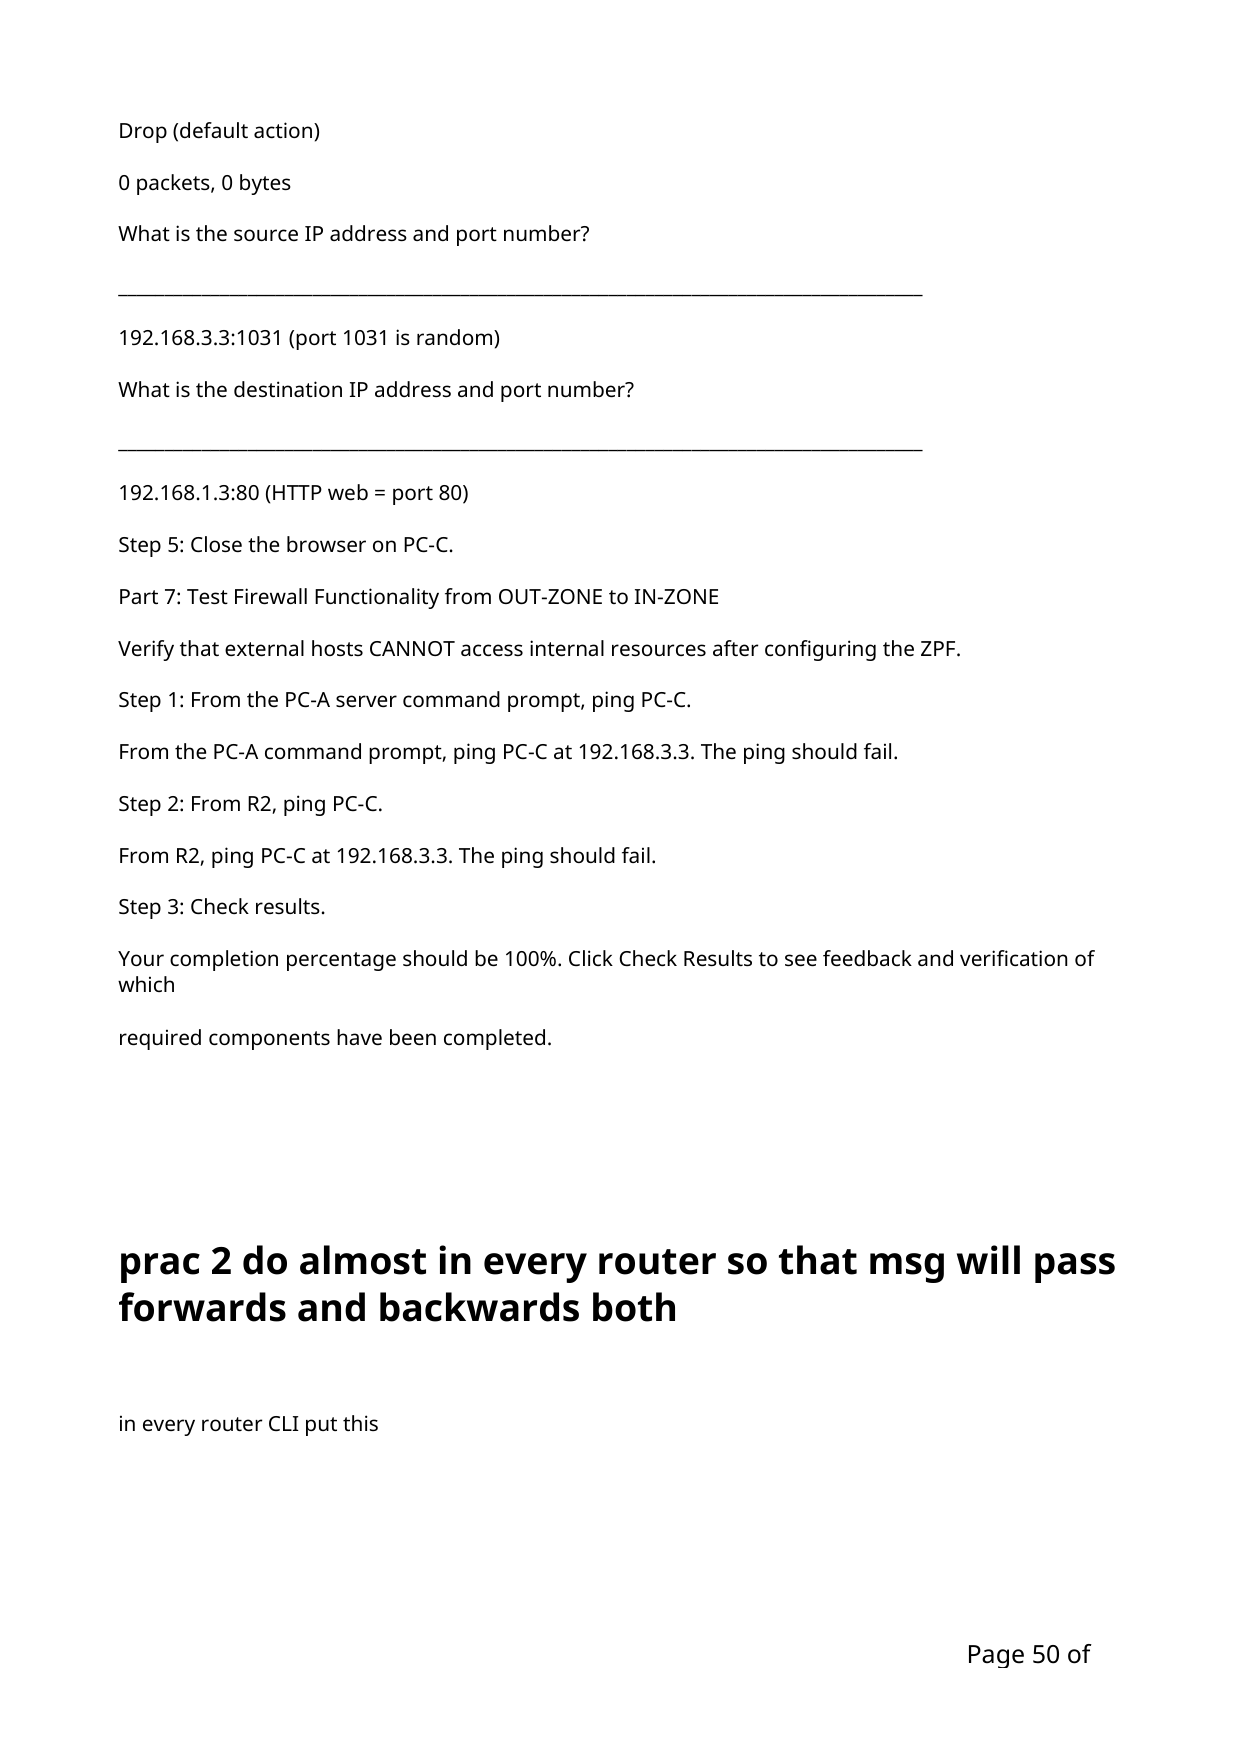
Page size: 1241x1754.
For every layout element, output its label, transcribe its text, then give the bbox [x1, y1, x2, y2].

text What is the destination IP address and port number? [118, 376, 1135, 402]
text required components have been completed. [118, 1024, 1135, 1051]
text Step 3: Check results. [118, 893, 1135, 920]
text What is the source IP address and port number? [118, 220, 1135, 247]
text 192.168.1.3:80 (HTTP web = port 80) [118, 479, 1135, 506]
text in every router CLI put this [118, 1410, 1135, 1437]
text Step 5: Close the browser on PC-C. [118, 531, 1135, 558]
text From R2, ping PC-C at 192.168.3.3. The ping should fail. [118, 841, 1135, 868]
text 192.168.3.3:1031 (port 1031 is random) [118, 324, 1135, 351]
text _______________________________________________________________________________________ [118, 427, 1135, 454]
text 0 packets, 0 bytes [118, 168, 1135, 195]
text Part 7: Test Firewall Functionality from OUT-ZONE to IN-ZONE [118, 583, 1135, 609]
text From the PC-A command prompt, ping PC-C at 192.168.3.3. The ping should fail. [118, 738, 1135, 765]
text Your completion percentage should be 100%. Click Check Results to see feedback and verification of which [118, 945, 1135, 999]
text Step 1: From the PC-A server command prompt, ping PC-C. [118, 686, 1135, 713]
text Verify that external hosts CANNOT access internal resources after configuring the ZPF. [118, 634, 1135, 661]
text Step 2: From R2, ping PC-C. [118, 790, 1135, 817]
text _______________________________________________________________________________________ [118, 272, 1135, 299]
text prac 2 do almost in every router so that msg will pass forwards and backwards both [118, 1235, 1135, 1332]
text Drop (default action) [118, 117, 1135, 144]
